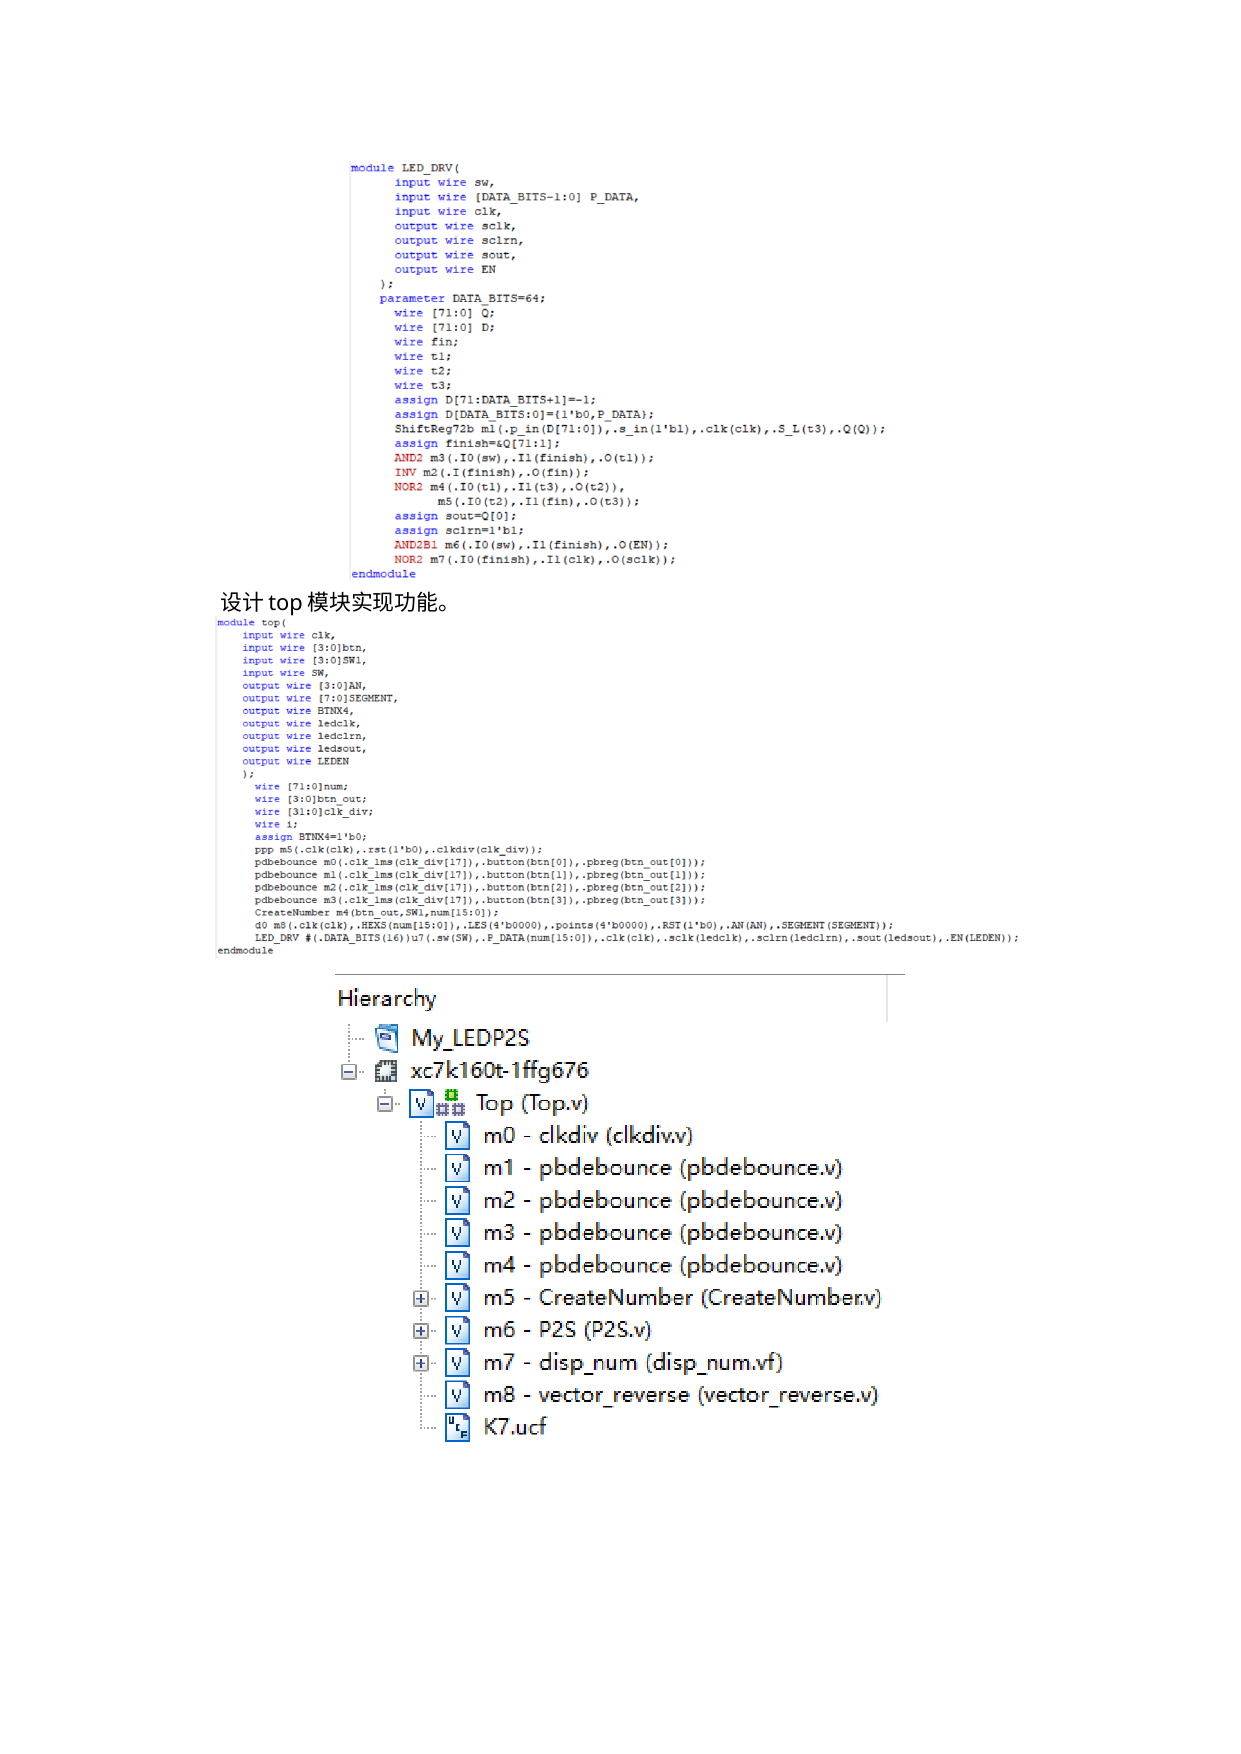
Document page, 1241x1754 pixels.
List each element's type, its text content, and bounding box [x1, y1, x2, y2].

picture [335, 974, 906, 1534]
picture [349, 161, 891, 582]
text 设计top模块实现功能。 [187, 584, 1053, 617]
picture [215, 616, 1025, 959]
